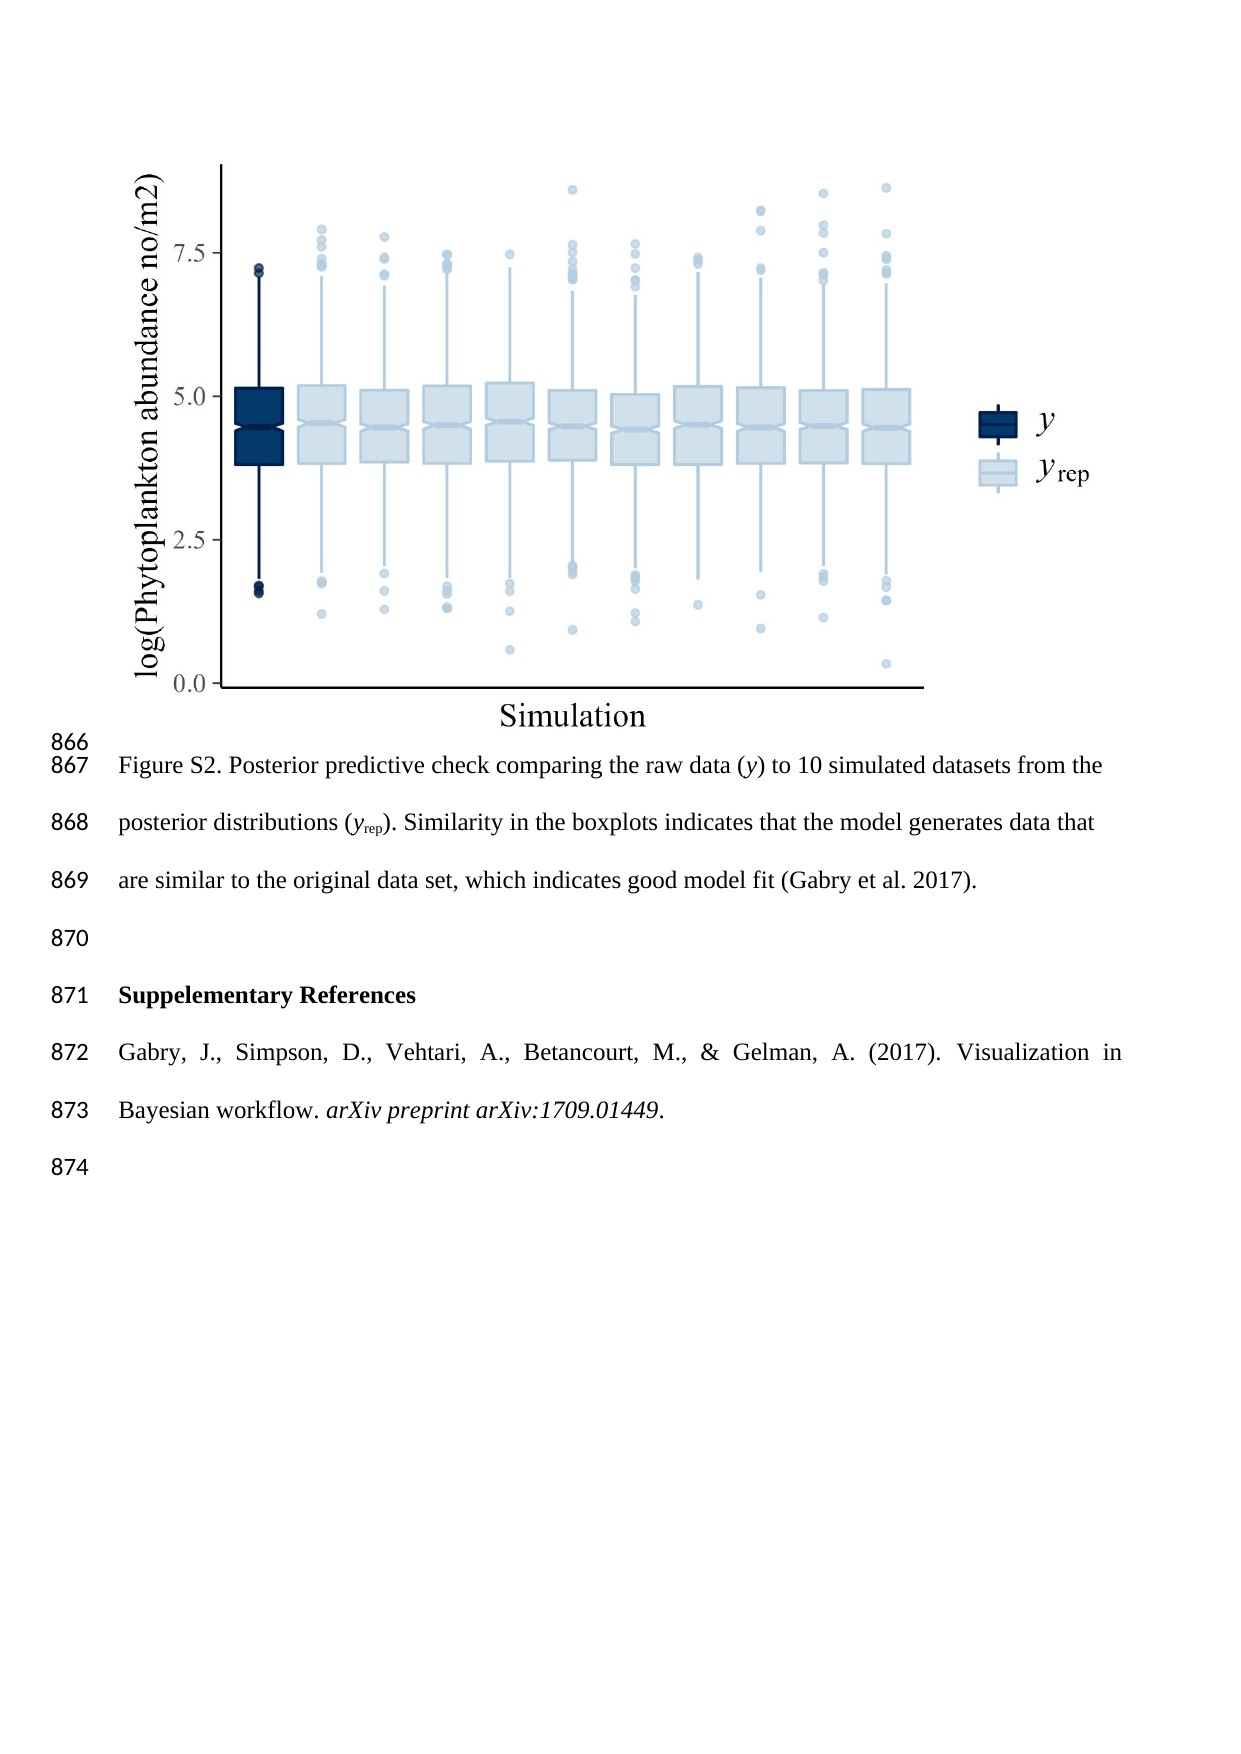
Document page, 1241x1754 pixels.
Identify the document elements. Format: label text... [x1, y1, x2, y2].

text Gabry, J., Simpson, D., Vehtari, A., Betancourt, M., & Gelman, A. (2017). Visualization in Bayesian workflow. arXiv preprint arXiv:1709.01449. [118, 1037, 1122, 1124]
text Suppelementary References [118, 980, 1122, 1009]
picture [118, 147, 1123, 750]
text Figure S2. Posterior predictive check comparing the raw data (y) to 10 simulated datasets from the posterior distributions (yrep). Similarity in the boxplots indicates that the model generates data that are similar to the original data set, which indicates good model fit (Gabry et al. 2017). [118, 750, 1122, 894]
